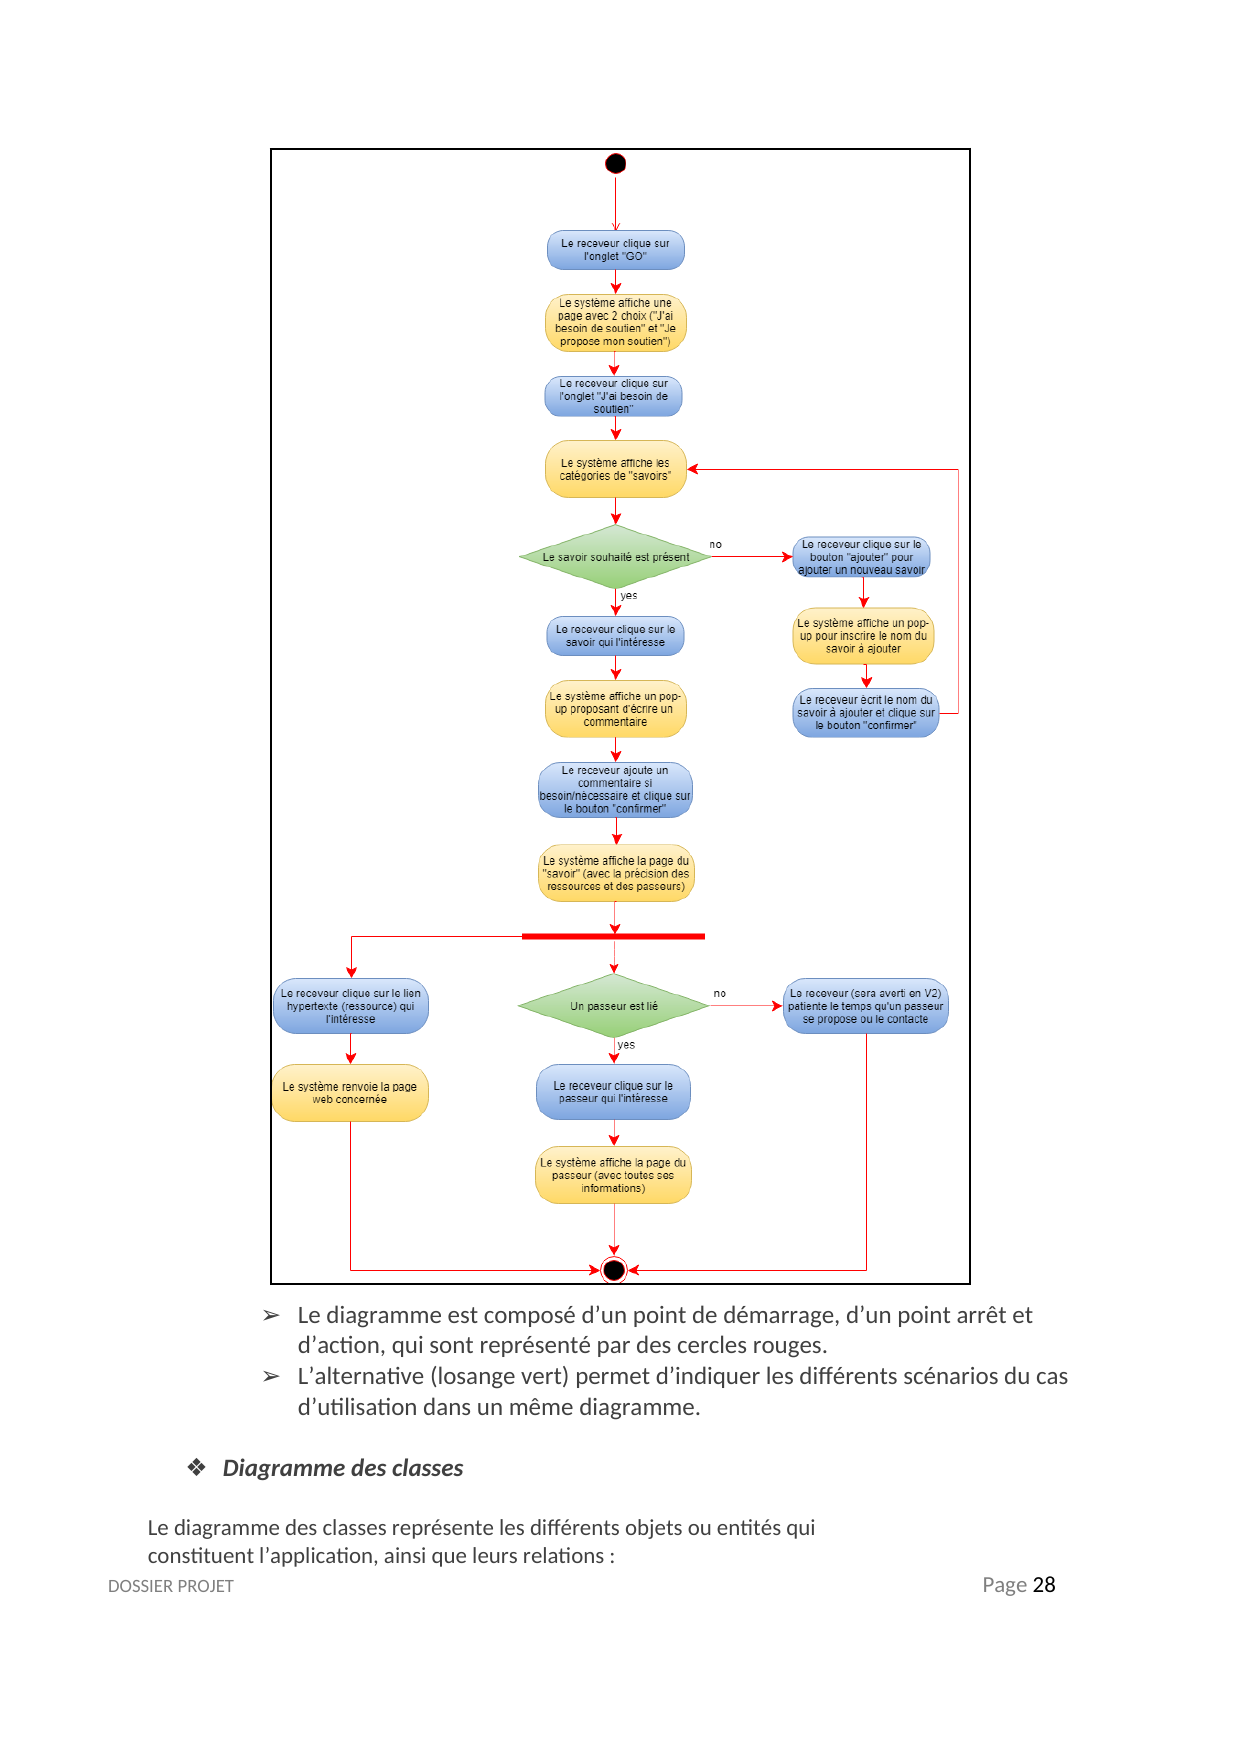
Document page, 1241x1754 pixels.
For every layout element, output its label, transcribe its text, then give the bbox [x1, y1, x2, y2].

text constituent l’application, ainsi que leurs relations : [148, 1541, 1093, 1569]
list Diagramme des classes [185, 1452, 1093, 1482]
list L’alternative (losange vert) permet d’indiquer les différents scénarios du cas d’utilisation dans un même diagramme. [260, 1360, 1093, 1421]
list Le diagramme est composé d’un point de démarrage, d’un point arrêt et d’action, qui sont représenté par des cercles rouges. [260, 1299, 1093, 1360]
text Le diagramme des classes représente les différents objets ou entités qui [148, 1513, 1093, 1541]
picture [272, 150, 969, 1283]
